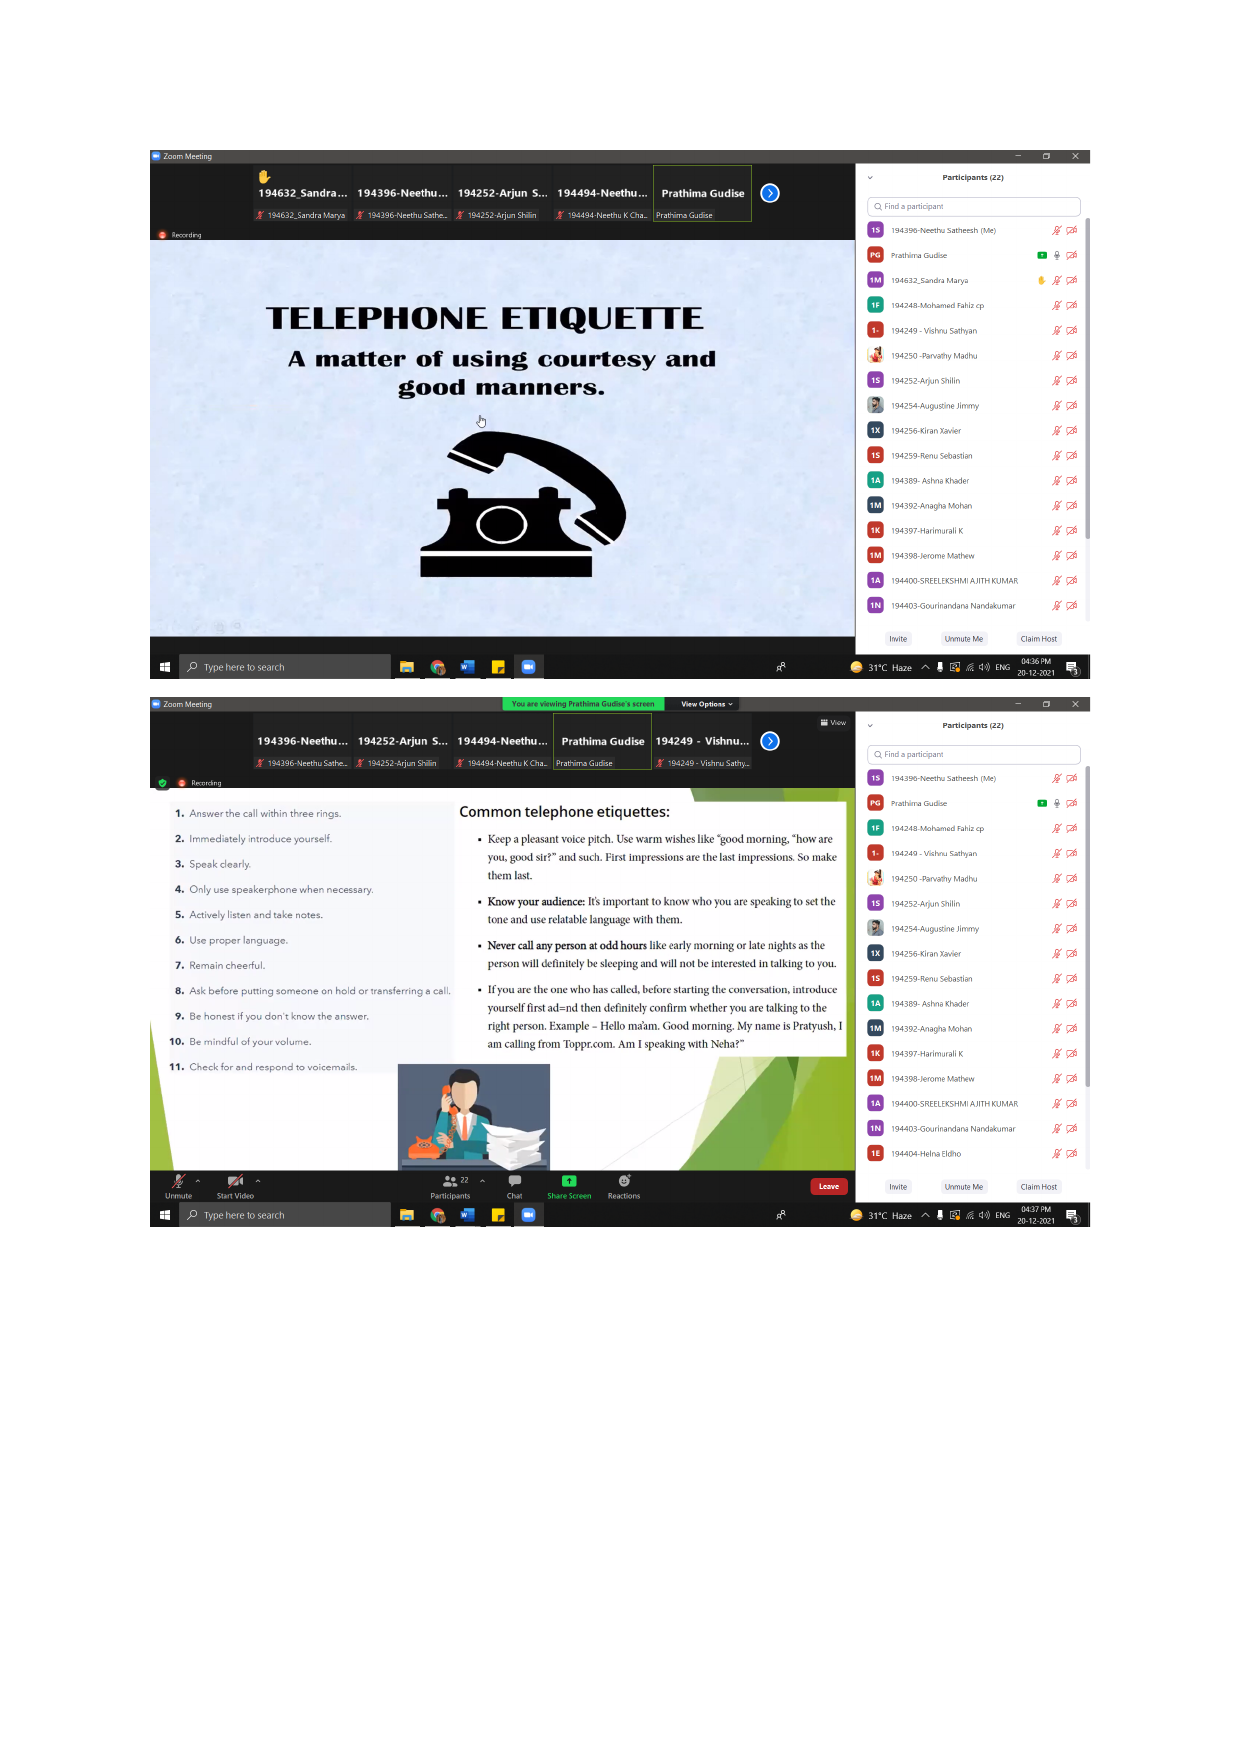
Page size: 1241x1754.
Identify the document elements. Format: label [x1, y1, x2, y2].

picture [150, 697, 1091, 1227]
picture [150, 150, 1091, 679]
